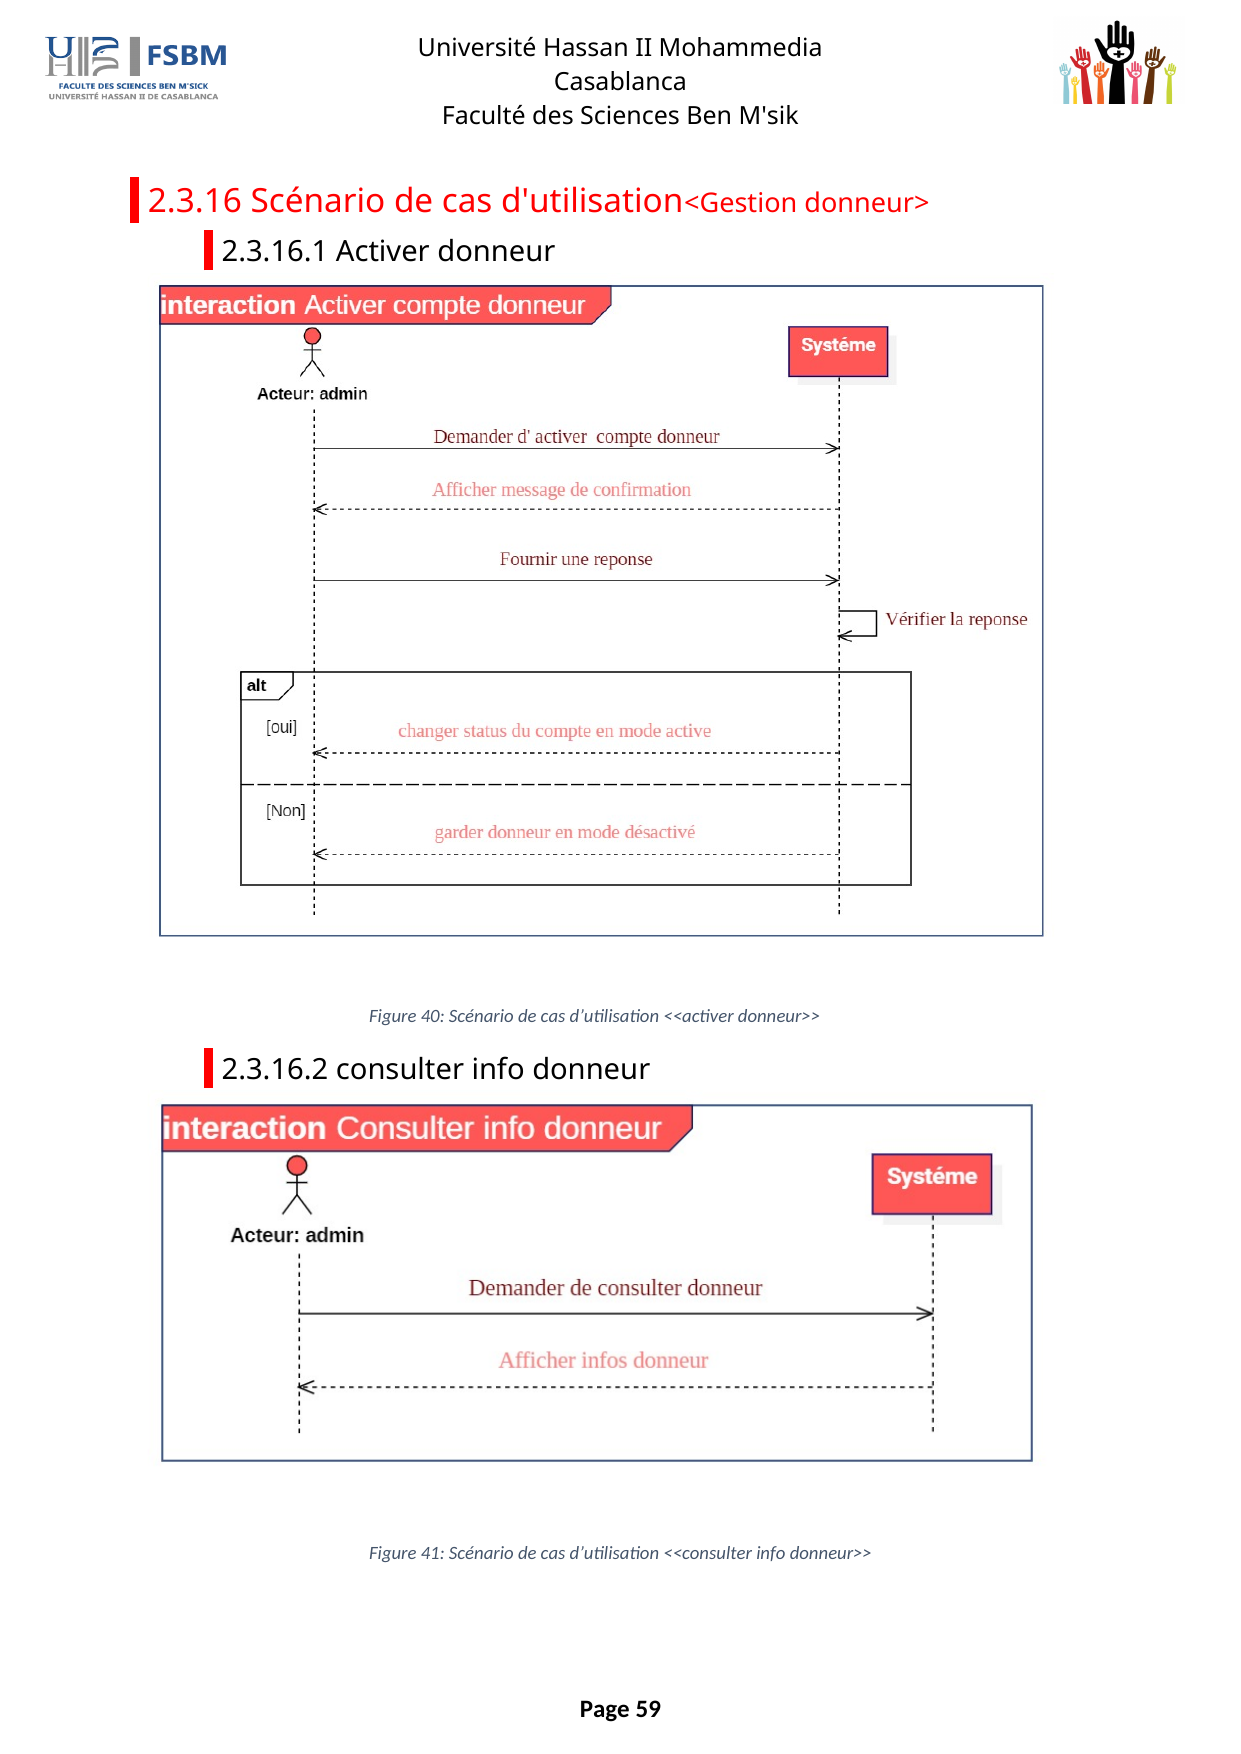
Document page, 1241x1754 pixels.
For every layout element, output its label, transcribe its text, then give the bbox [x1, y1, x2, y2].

picture [147, 1090, 1093, 1522]
picture [33, 32, 234, 104]
subtitle 2.3.16 Scénario de cas d'utilisation<Gestion donneur> [148, 177, 1093, 223]
picture [147, 273, 1093, 986]
subtitle 2.3.16.2 consulter info donneur [213, 1048, 1093, 1088]
subtitle 2.3.16.1 Activer donneur [213, 230, 1093, 270]
picture [1054, 17, 1185, 104]
